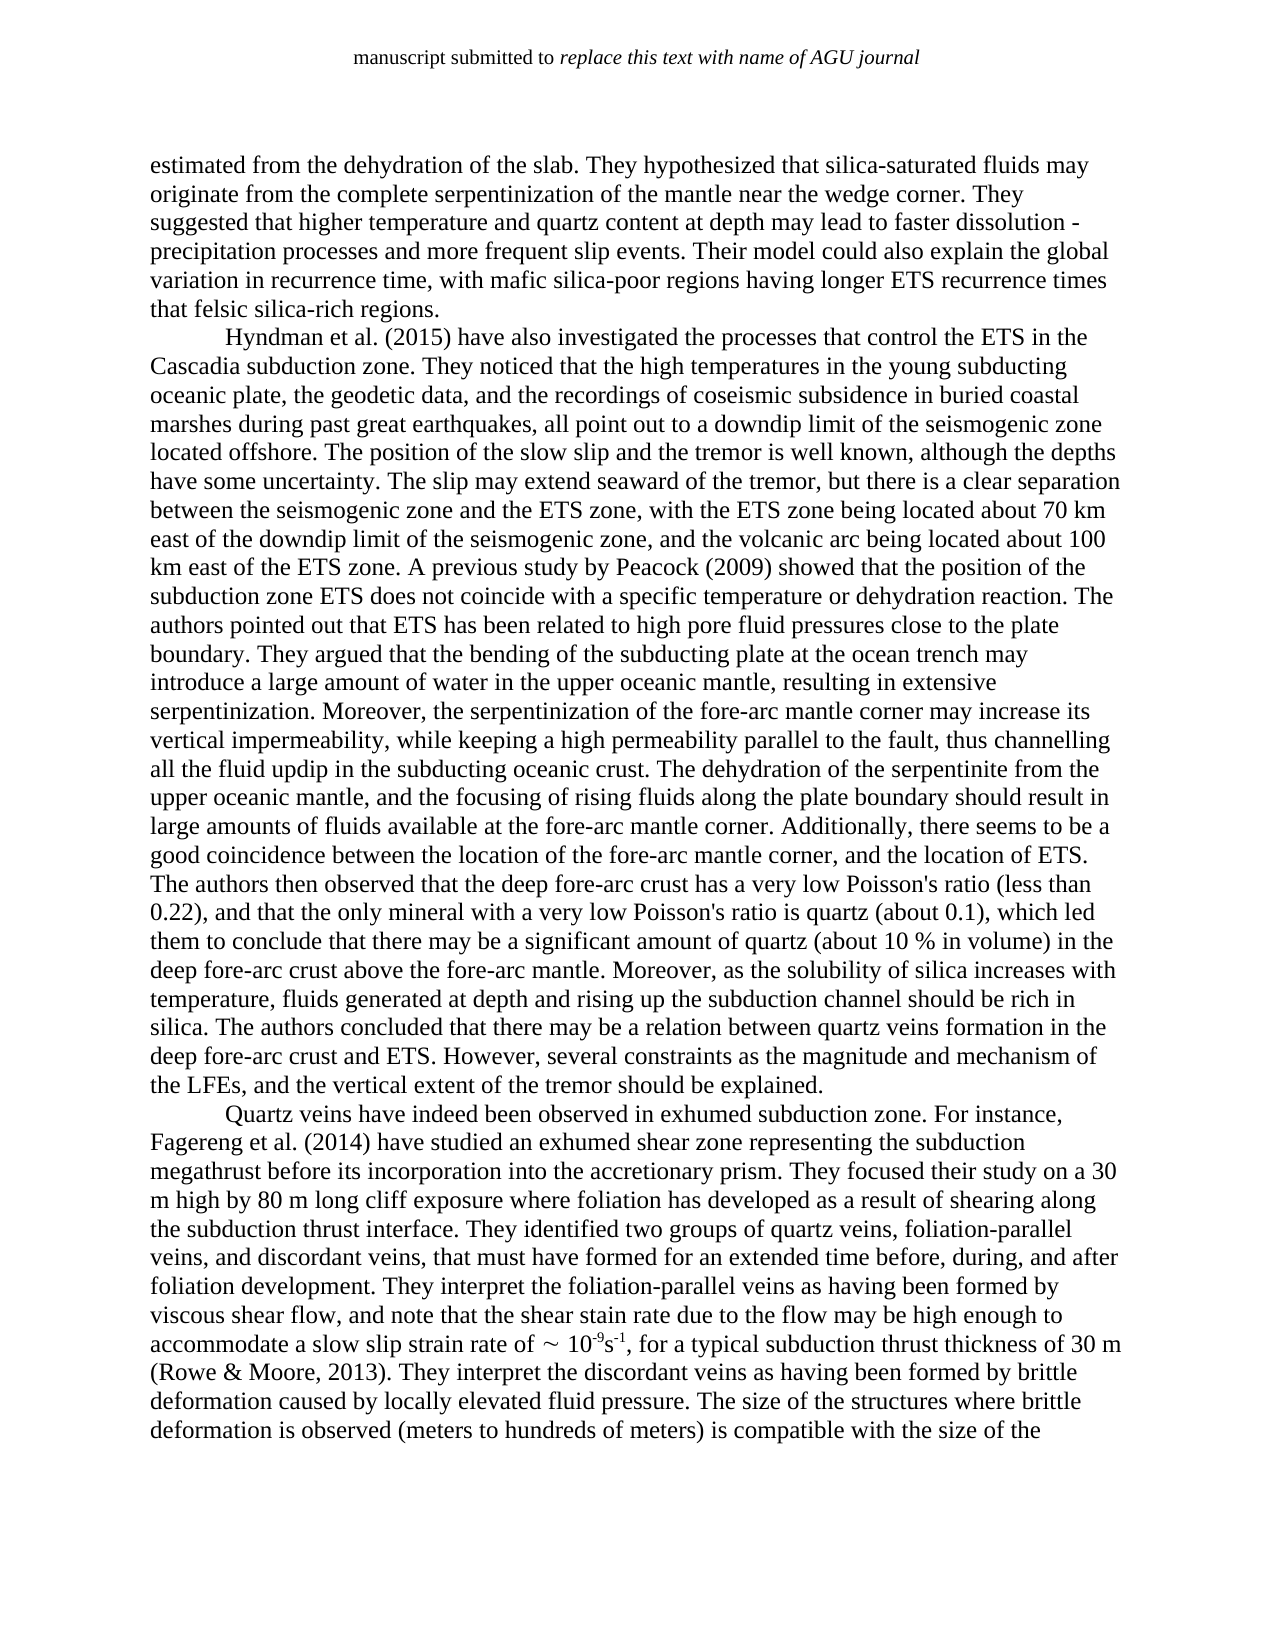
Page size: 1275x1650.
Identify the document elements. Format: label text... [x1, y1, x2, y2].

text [150, 1099, 1125, 1444]
text Hyndman et al. (2015) have also investigated the processes that control the ETS in the Cascadia subduction zone. They noticed that the high temperatures in the young subducting oceanic plate, the geodetic data, and the recordings of coseismic subsidence in buried coastal marshes during past great earthquakes, all point out to a downdip limit of the seismogenic zone located offshore. The position of the slow slip and the tremor is well known, although the depths have some uncertainty. The slip may extend seaward of the tremor, but there is a clear separation between the seismogenic zone and the ETS zone, with the ETS zone being located about 70 km east of the downdip limit of the seismogenic zone, and the volcanic arc being located about 100 km east of the ETS zone. A previous study by Peacock (2009) showed that the position of the subduction zone ETS does not coincide with a specific temperature or dehydration reaction. The authors pointed out that ETS has been related to high pore fluid pressures close to the plate boundary. They argued that the bending of the subducting plate at the ocean trench may introduce a large amount of water in the upper oceanic mantle, resulting in extensive serpentinization. Moreover, the serpentinization of the fore-arc mantle corner may increase its vertical impermeability, while keeping a high permeability parallel to the fault, thus channelling all the fluid updip in the subducting oceanic crust. The dehydration of the serpentinite from the upper oceanic mantle, and the focusing of rising fluids along the plate boundary should result in large amounts of fluids available at the fore-arc mantle corner. Additionally, there seems to be a good coincidence between the location of the fore-arc mantle corner, and the location of ETS. The authors then observed that the deep fore-arc crust has a very low Poisson's ratio (less than 0.22), and that the only mineral with a very low Poisson's ratio is quartz (about 0.1), which led them to conclude that there may be a significant amount of quartz (about 10 % in volume) in the deep fore-arc crust above the fore-arc mantle. Moreover, as the solubility of silica increases with temperature, fluids generated at depth and rising up the subduction channel should be rich in silica. The authors concluded that there may be a relation between quartz veins formation in the deep fore-arc crust and ETS. However, several constraints as the magnitude and mechanism of the LFEs, and the vertical extent of the tremor should be explained. [150, 322, 1125, 1099]
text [150, 150, 1125, 322]
